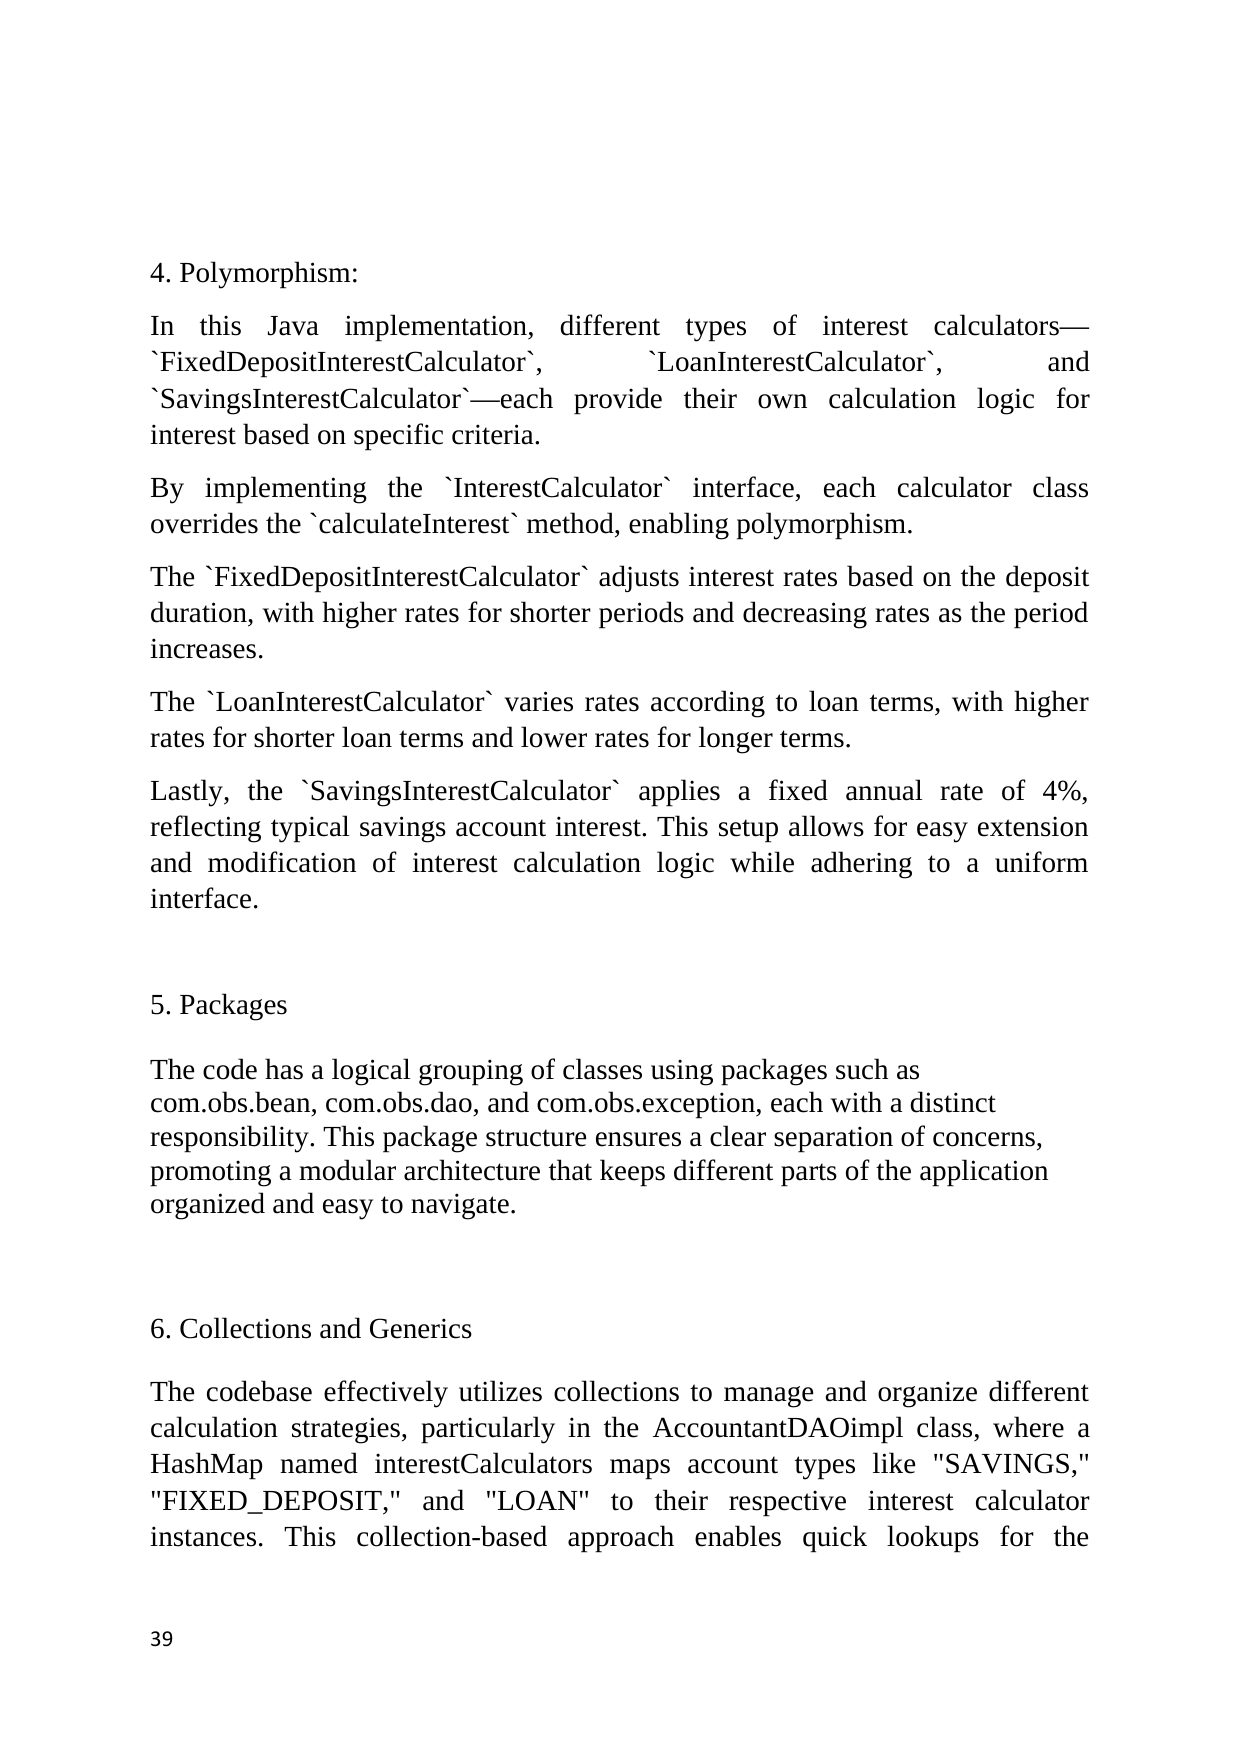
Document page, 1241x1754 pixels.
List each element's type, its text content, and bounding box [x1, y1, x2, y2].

text By implementing the `InterestCalculator` interface, each calculator class overrides the `calculateInterest` method, enabling polymorphism. [150, 470, 1090, 539]
text The `LoanInterestCalculator` varies rates according to loan terms, with higher rates for shorter loan terms and lower rates for longer terms. [150, 684, 1090, 753]
text Lastly, the `SavingsInterestCalculator` applies a fixed annual rate of 4%, reflecting typical savings account interest. This setup allows for easy extension and modification of interest calculation logic while adhering to a uniform interface. [150, 773, 1090, 915]
text 5. Packages [150, 987, 1090, 1020]
text 6. Collections and Generics [150, 1312, 1090, 1345]
text The `FixedDepositInterestCalculator` adjusts interest rates based on the deposit duration, with higher rates for shorter periods and decreasing rates as the period increases. [150, 559, 1090, 664]
text 4. Polymorphism: [150, 256, 1090, 289]
text In this Java implementation, different types of interest calculators—`FixedDepositInterestCalculator`, `LoanInterestCalculator`, and `SavingsInterestCalculator`—each provide their own calculation logic for interest based on specific criteria. [150, 308, 1090, 450]
text The code has a logical grouping of classes using packages such as com.obs.bean, com.obs.dao, and com.obs.exception, each with a distinct responsibility. This package structure ensures a clear separation of concerns, promoting a modular architecture that keeps different parts of the application organized and easy to navigate. [150, 1052, 1090, 1220]
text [150, 1374, 1090, 1552]
